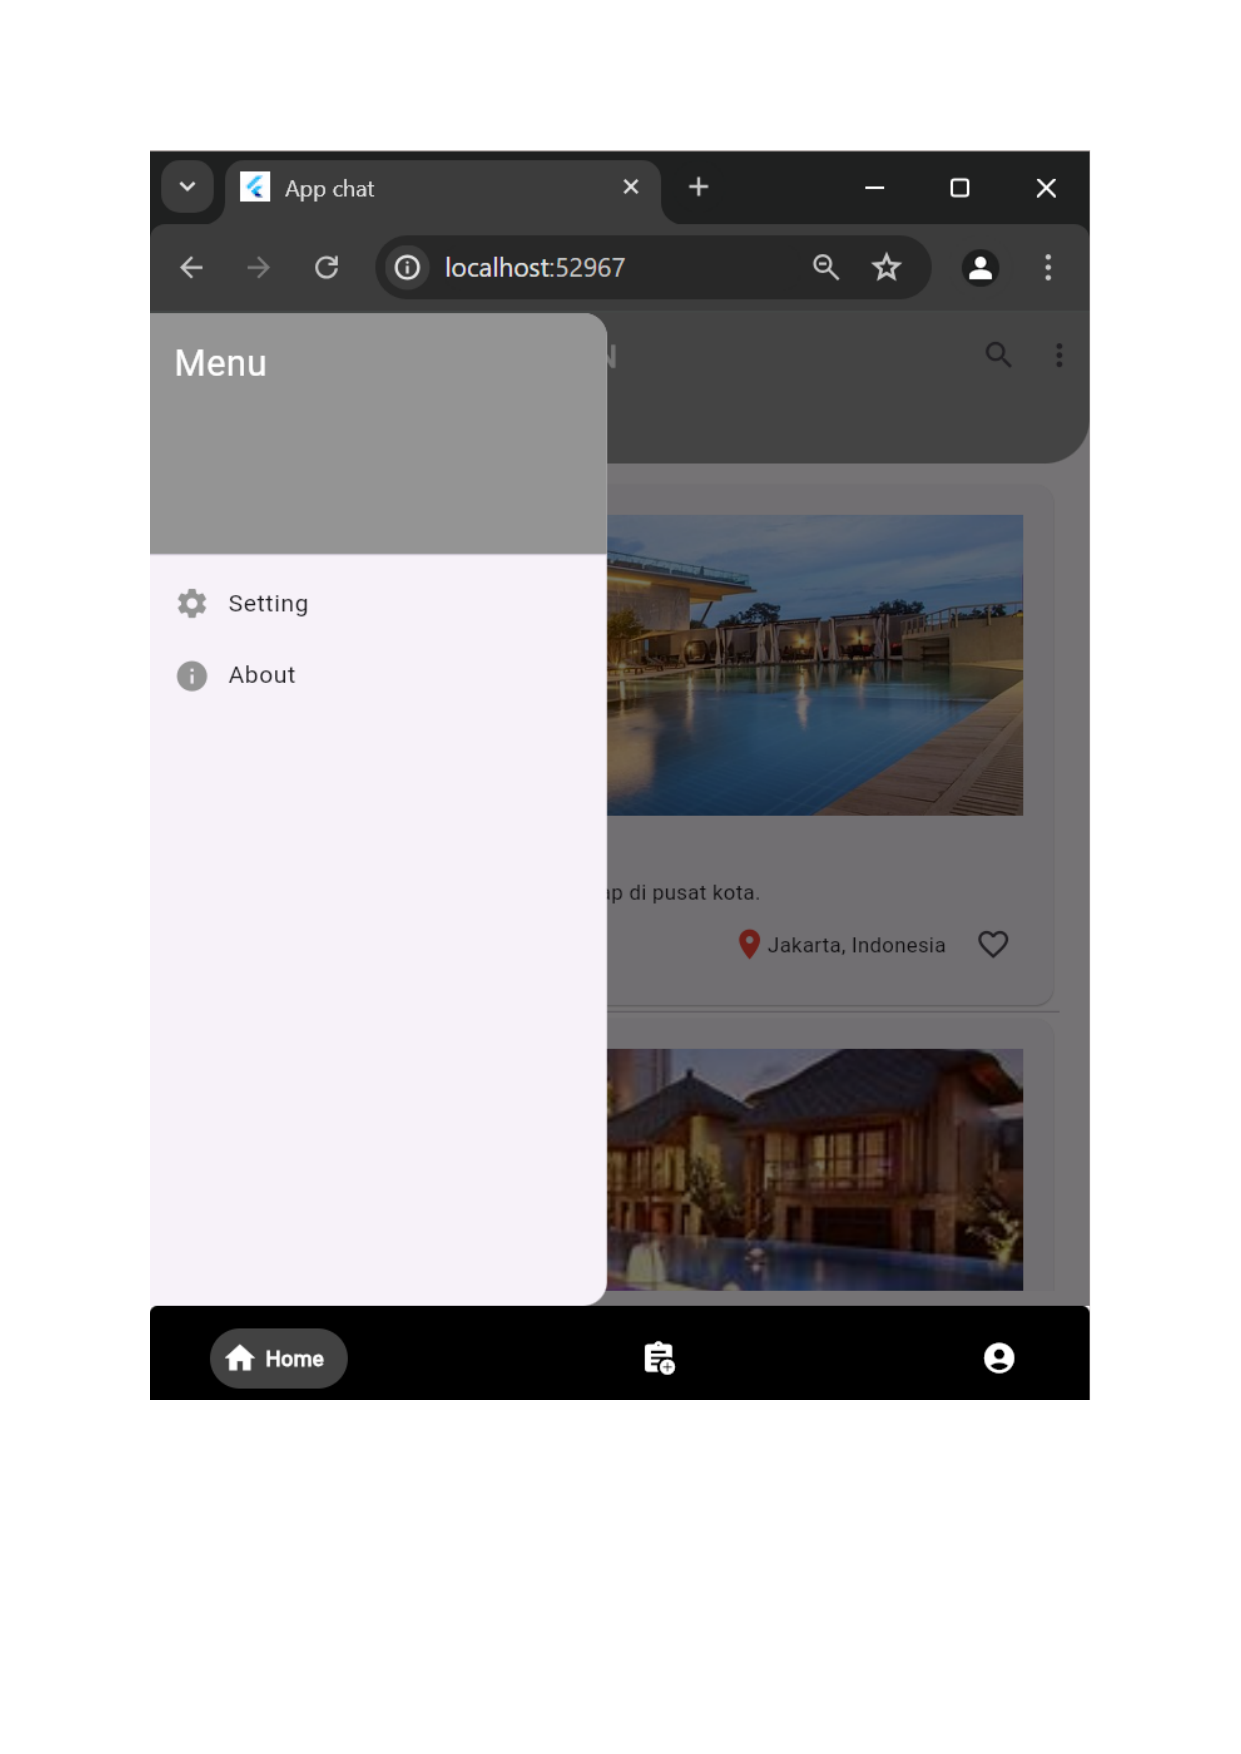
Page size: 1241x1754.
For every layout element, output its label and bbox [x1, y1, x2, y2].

picture [150, 150, 1091, 1400]
